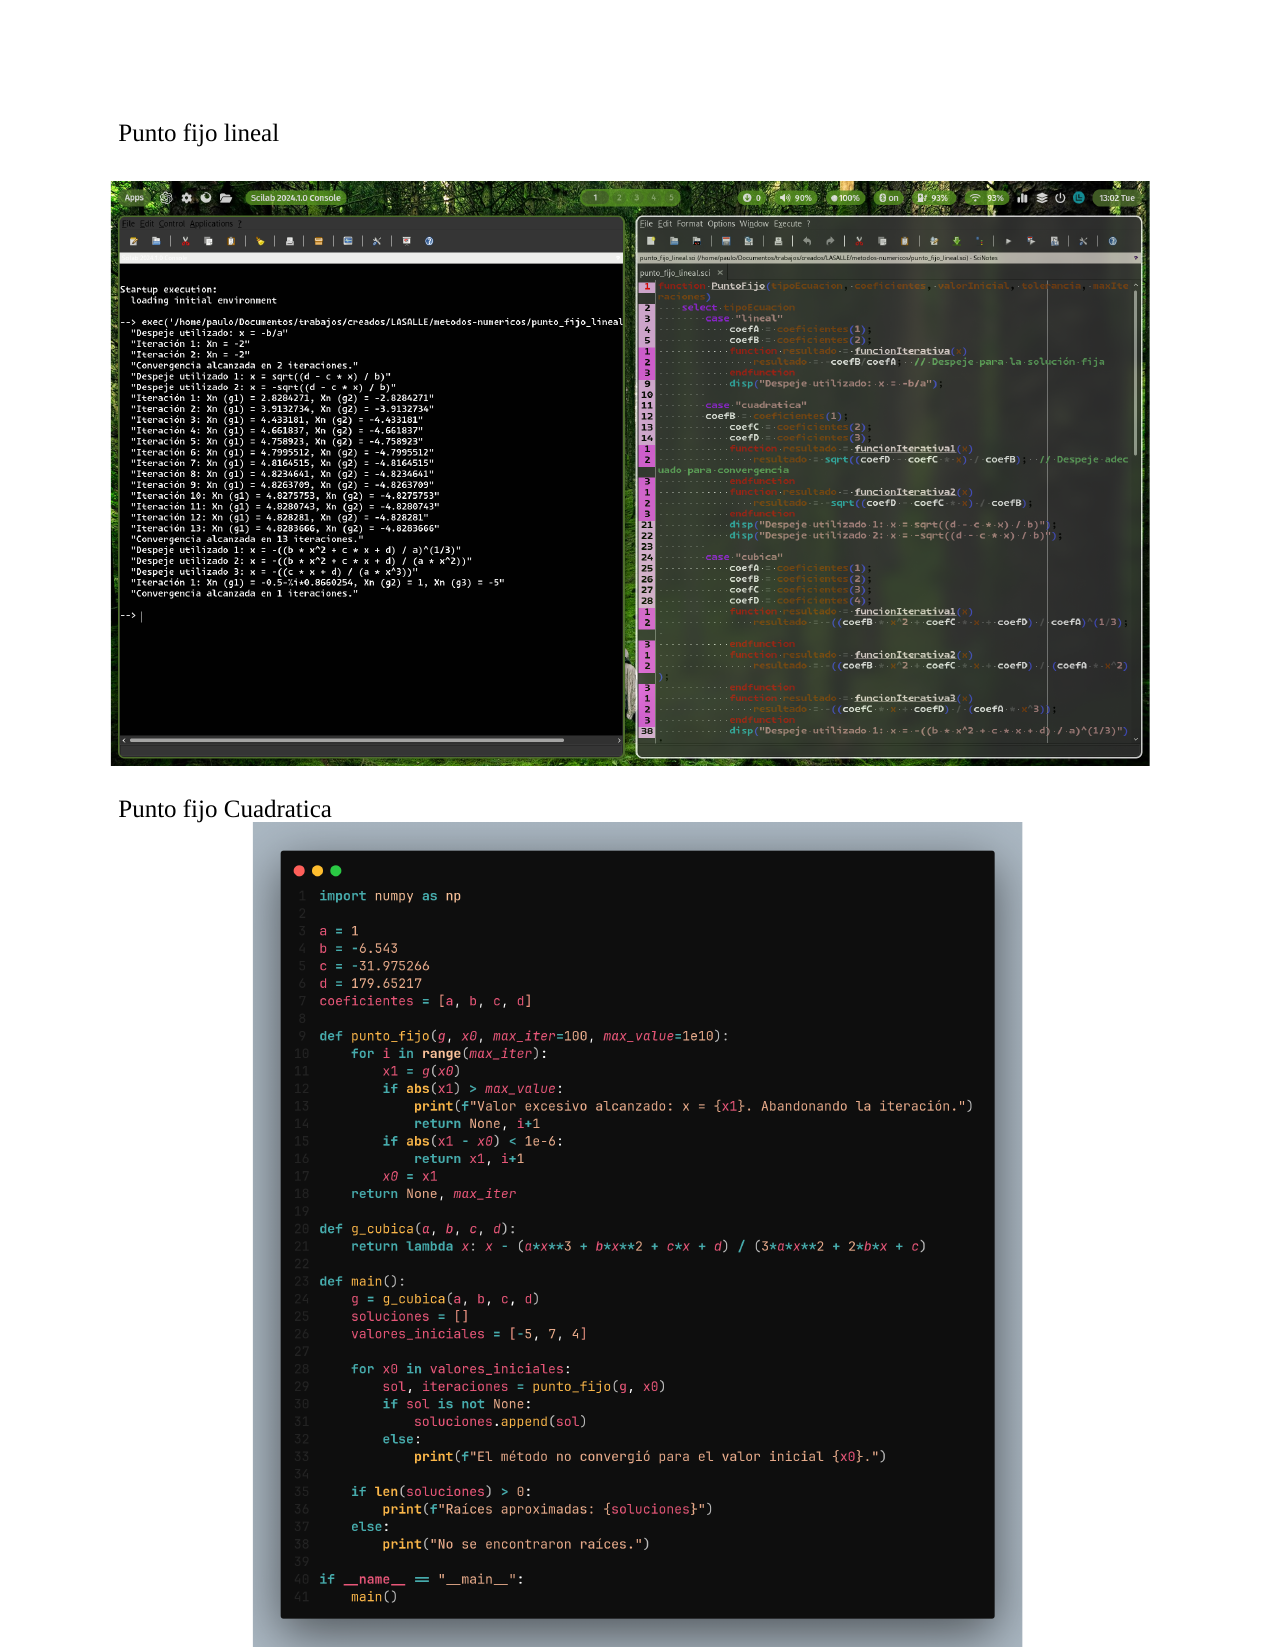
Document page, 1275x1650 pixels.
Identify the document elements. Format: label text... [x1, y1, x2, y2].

text Punto fijo Cuadratica [118, 794, 1157, 823]
picture [110, 181, 1150, 766]
picture [252, 822, 1023, 1647]
text Punto fijo lineal [118, 118, 1157, 147]
